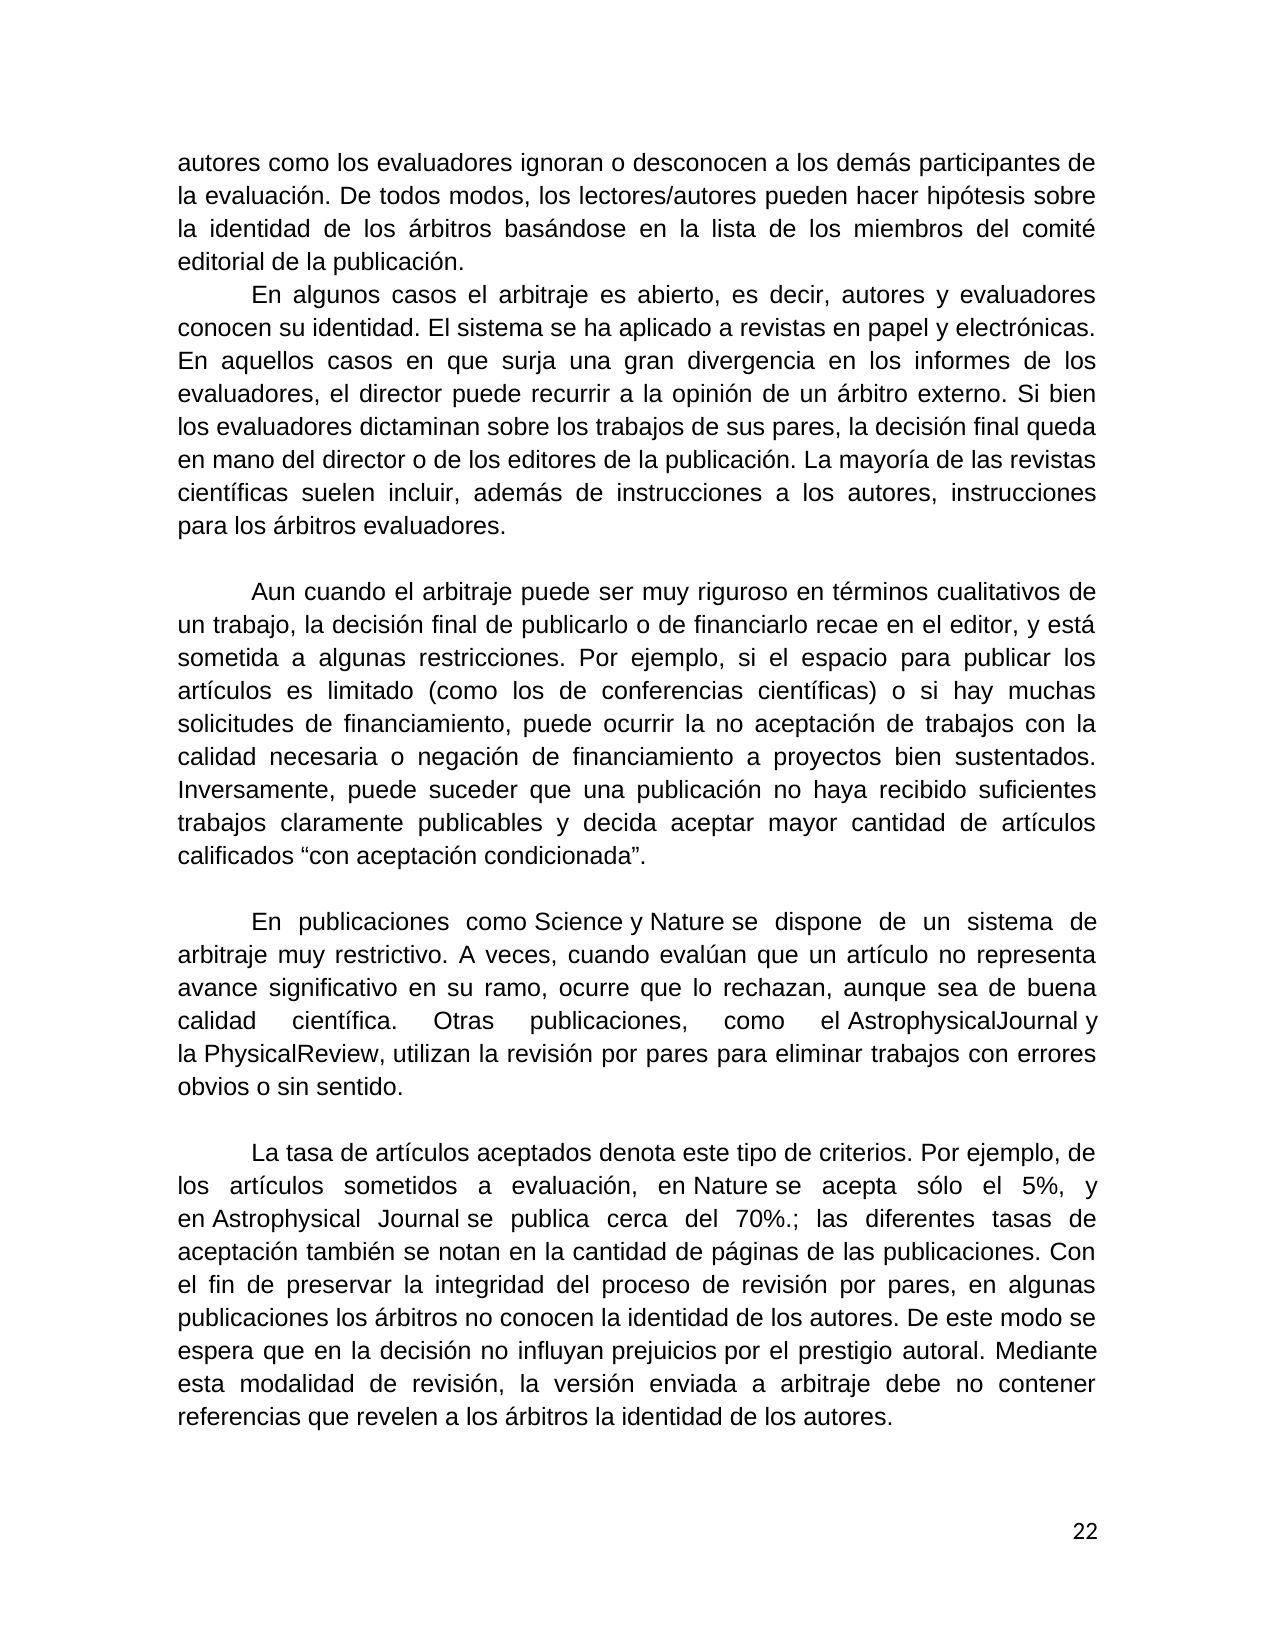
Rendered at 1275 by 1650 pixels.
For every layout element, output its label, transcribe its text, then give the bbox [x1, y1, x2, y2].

text En algunos casos el arbitraje es abierto, es decir, autores y evaluadores conocen su identidad. El sistema se ha aplicado a revistas en papel y electrónicas. En aquellos casos en que surja una gran divergencia en los informes de los evaluadores, el director puede recurrir a la opinión de un árbitro externo. Si bien los evaluadores dictaminan sobre los trabajos de sus pares, la decisión final queda en mano del director o de los editores de la publicación. La mayoría de las revistas científicas suelen incluir, además de instrucciones a los autores, instrucciones para los árbitros evaluadores. [177, 280, 1098, 539]
text La tasa de artículos aceptados denota este tipo de criterios. Por ejemplo, de los artículos sometidos a evaluación, en Nature se acepta sólo el 5%, y en Astrophysical Journal se publica cerca del 70%.; las diferentes tasas de aceptación también se notan en la cantidad de páginas de las publicaciones. Con el fin de preservar la integridad del proceso de revisión por pares, en algunas publicaciones los árbitros no conocen la identidad de los autores. De este modo se espera que en la decisión no influyan prejuicios por el prestigio autoral. Mediante esta modalidad de revisión, la versión enviada a arbitraje debe no contener referencias que revelen a los árbitros la identidad de los autores. [177, 1138, 1098, 1431]
text En publicaciones como Science y Nature se dispone de un sistema de arbitraje muy restrictivo. A veces, cuando evalúan que un artículo no representa avance significativo en su ramo, ocurre que lo rechazan, aunque sea de buena calidad científica. Otras publicaciones, como el AstrophysicalJournal y la PhysicalReview, utilizan la revisión por pares para eliminar trabajos con errores obvios o sin sentido. [177, 907, 1098, 1101]
text Aun cuando el arbitraje puede ser muy riguroso en términos cualitativos de un trabajo, la decisión final de publicarlo o de financiarlo recae en el editor, y está sometida a algunas restricciones. Por ejemplo, si el espacio para publicar los artículos es limitado (como los de conferencias científicas) o si hay muchas solicitudes de financiamiento, puede ocurrir la no aceptación de trabajos con la calidad necesaria o negación de financiamiento a proyectos bien sustentados. Inversamente, puede suceder que una publicación no haya recibido suficientes trabajos claramente publicables y decida aceptar mayor cantidad de artículos calificados “con aceptación condicionada”. [177, 577, 1098, 870]
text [177, 148, 1098, 275]
